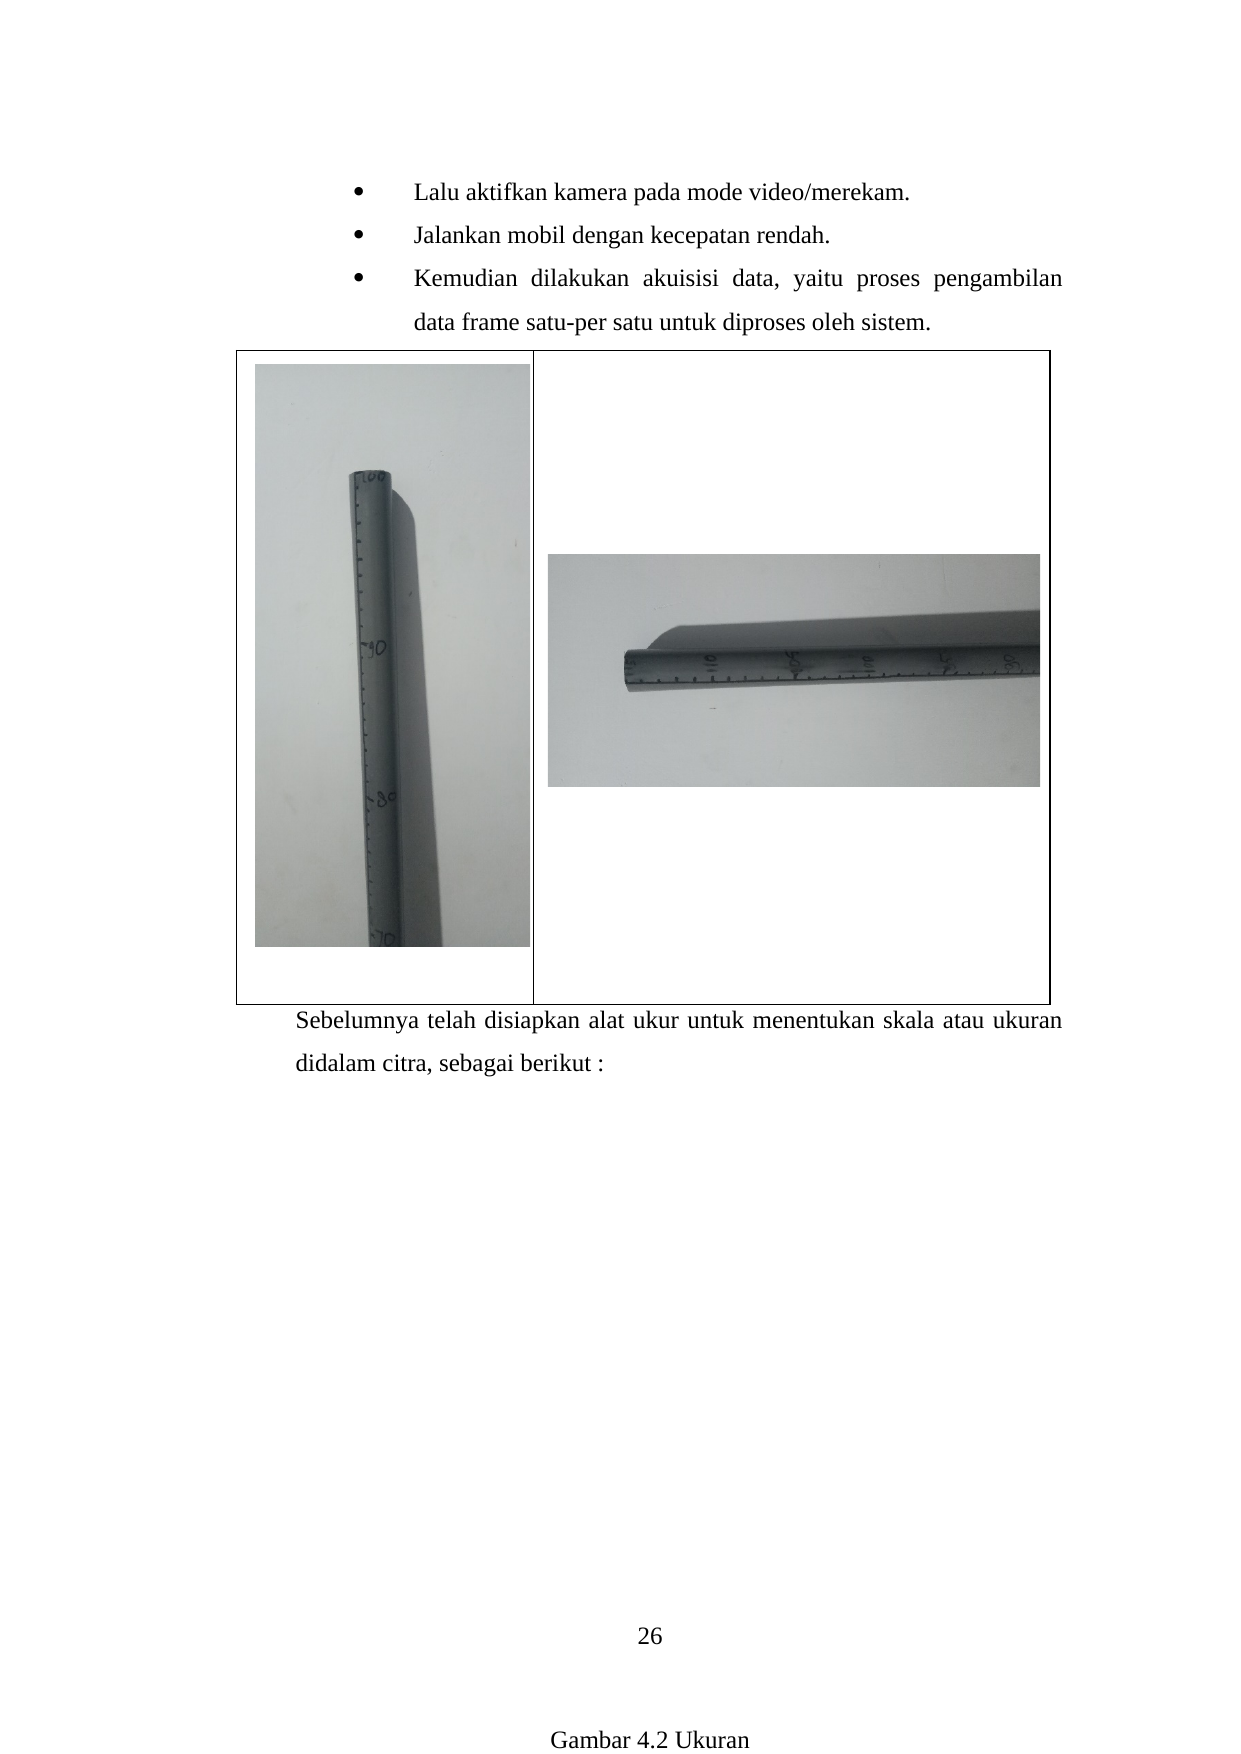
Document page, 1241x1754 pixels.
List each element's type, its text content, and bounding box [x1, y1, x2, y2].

picture [255, 364, 530, 947]
text Gambar 4.2 Ukuran [550, 1725, 749, 1754]
table_header [237, 351, 533, 1004]
table_header [534, 351, 1049, 1004]
list Lalu aktifkan kamera pada mode video/merekam. [354, 177, 1063, 206]
list Jalankan mobil dengan kecepatan rendah. [354, 220, 1063, 249]
picture [547, 554, 1041, 787]
text Sebelumnya telah disiapkan alat ukur untuk menentukan skala atau ukuran didalam citra, sebagai berikut : [295, 1005, 1063, 1077]
list Kemudian dilakukan akuisisi data, yaitu proses pengambilan data frame satu-per satu untuk diproses oleh sistem. [354, 263, 1063, 335]
